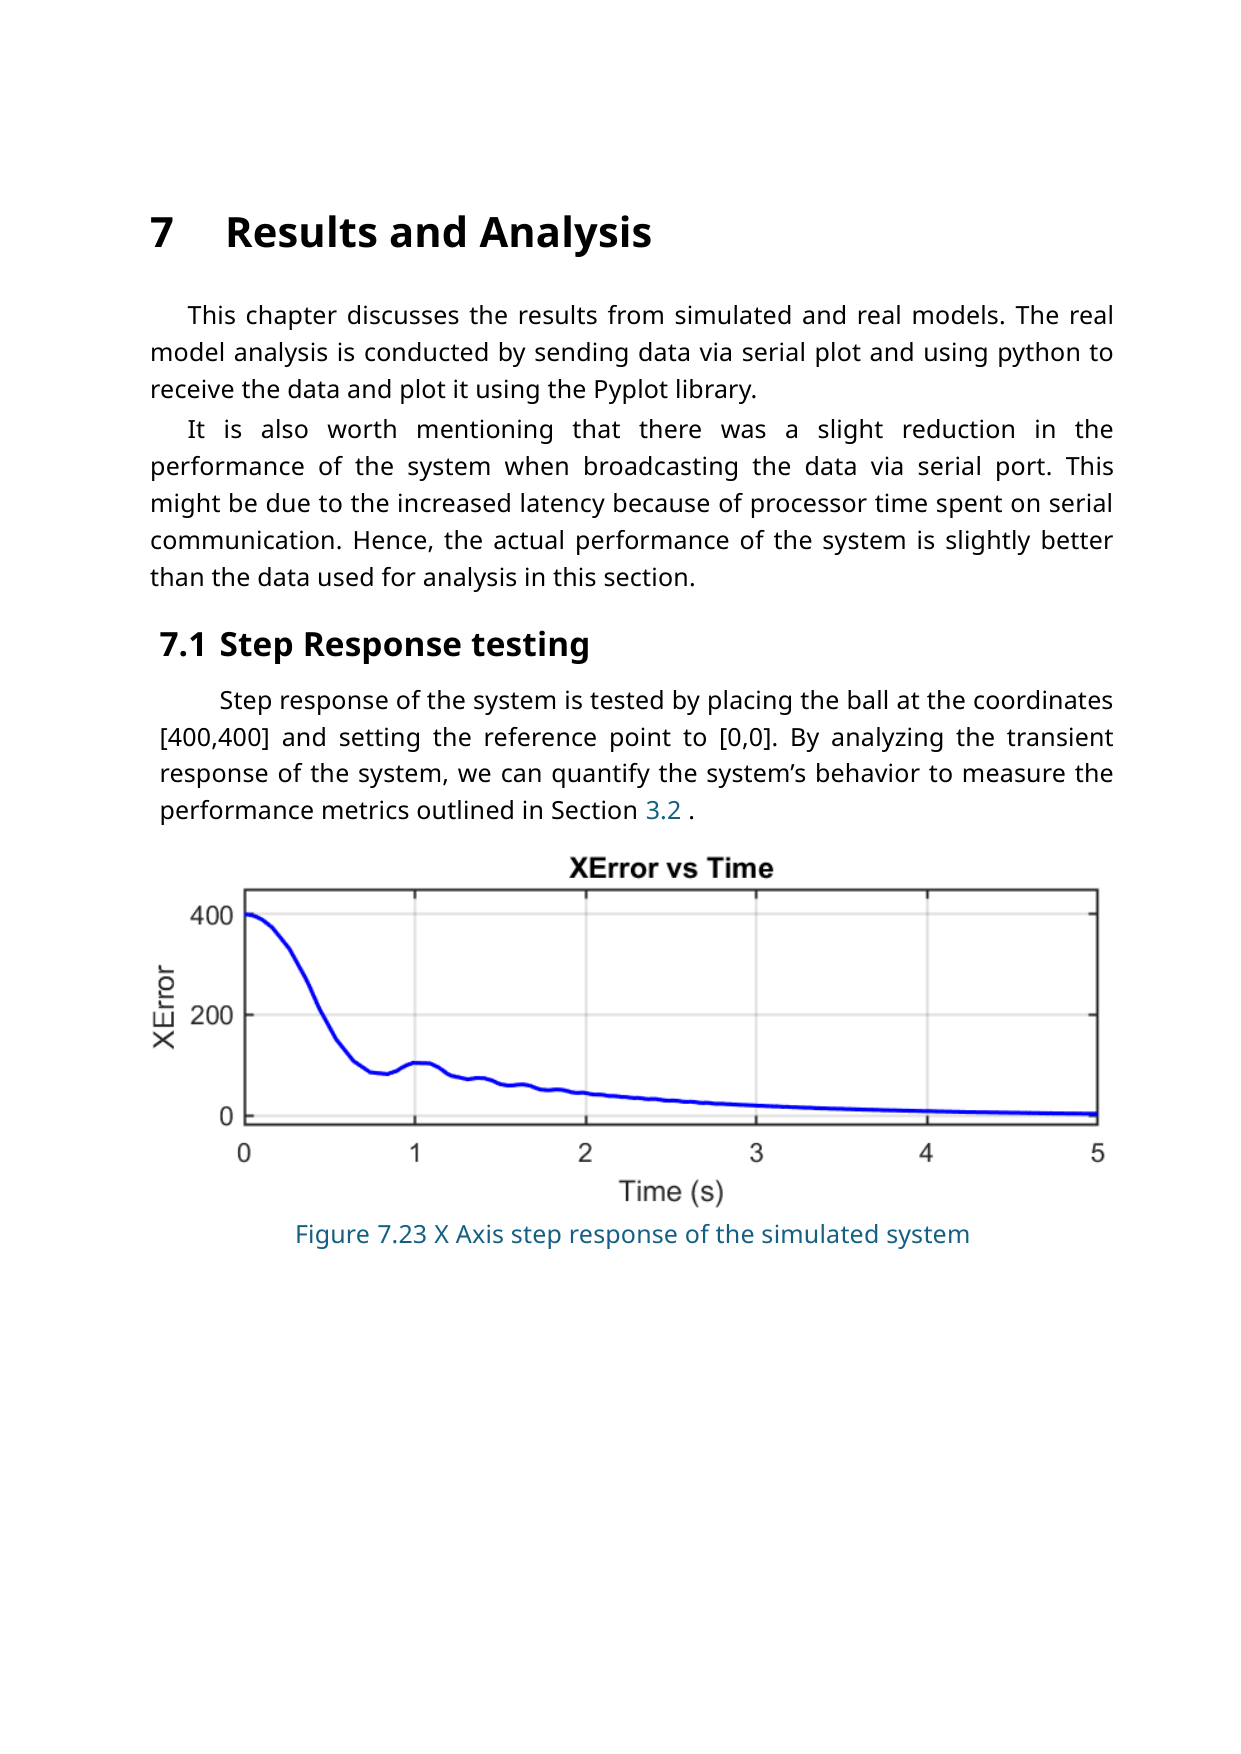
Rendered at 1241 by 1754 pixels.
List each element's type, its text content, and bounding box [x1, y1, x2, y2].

text Step response of the system is tested by placing the ball at the coordinates [400,400] and setting the reference point to [0,0]. By analyzing the transient response of the system, we can quantify the system’s behavior to measure the performance metrics outlined in Section 3.2 . [159, 682, 1116, 827]
text This chapter discusses the results from simulated and real models. The real model analysis is conducted by sending data via serial plot and using python to receive the data and plot it using the Pyplot library. [150, 298, 1116, 405]
subtitle Step Response testing [159, 621, 1116, 666]
text It is also worth mentioning that there was a slight reduction in the performance of the system when broadcasting the data via serial port. This might be due to the increased latency because of processor time spent on serial communication. Hence, the actual performance of the system is slightly better than the data used for analysis in this section. [150, 412, 1116, 593]
subtitle Results and Analysis [150, 203, 1116, 260]
picture [150, 854, 1107, 1210]
